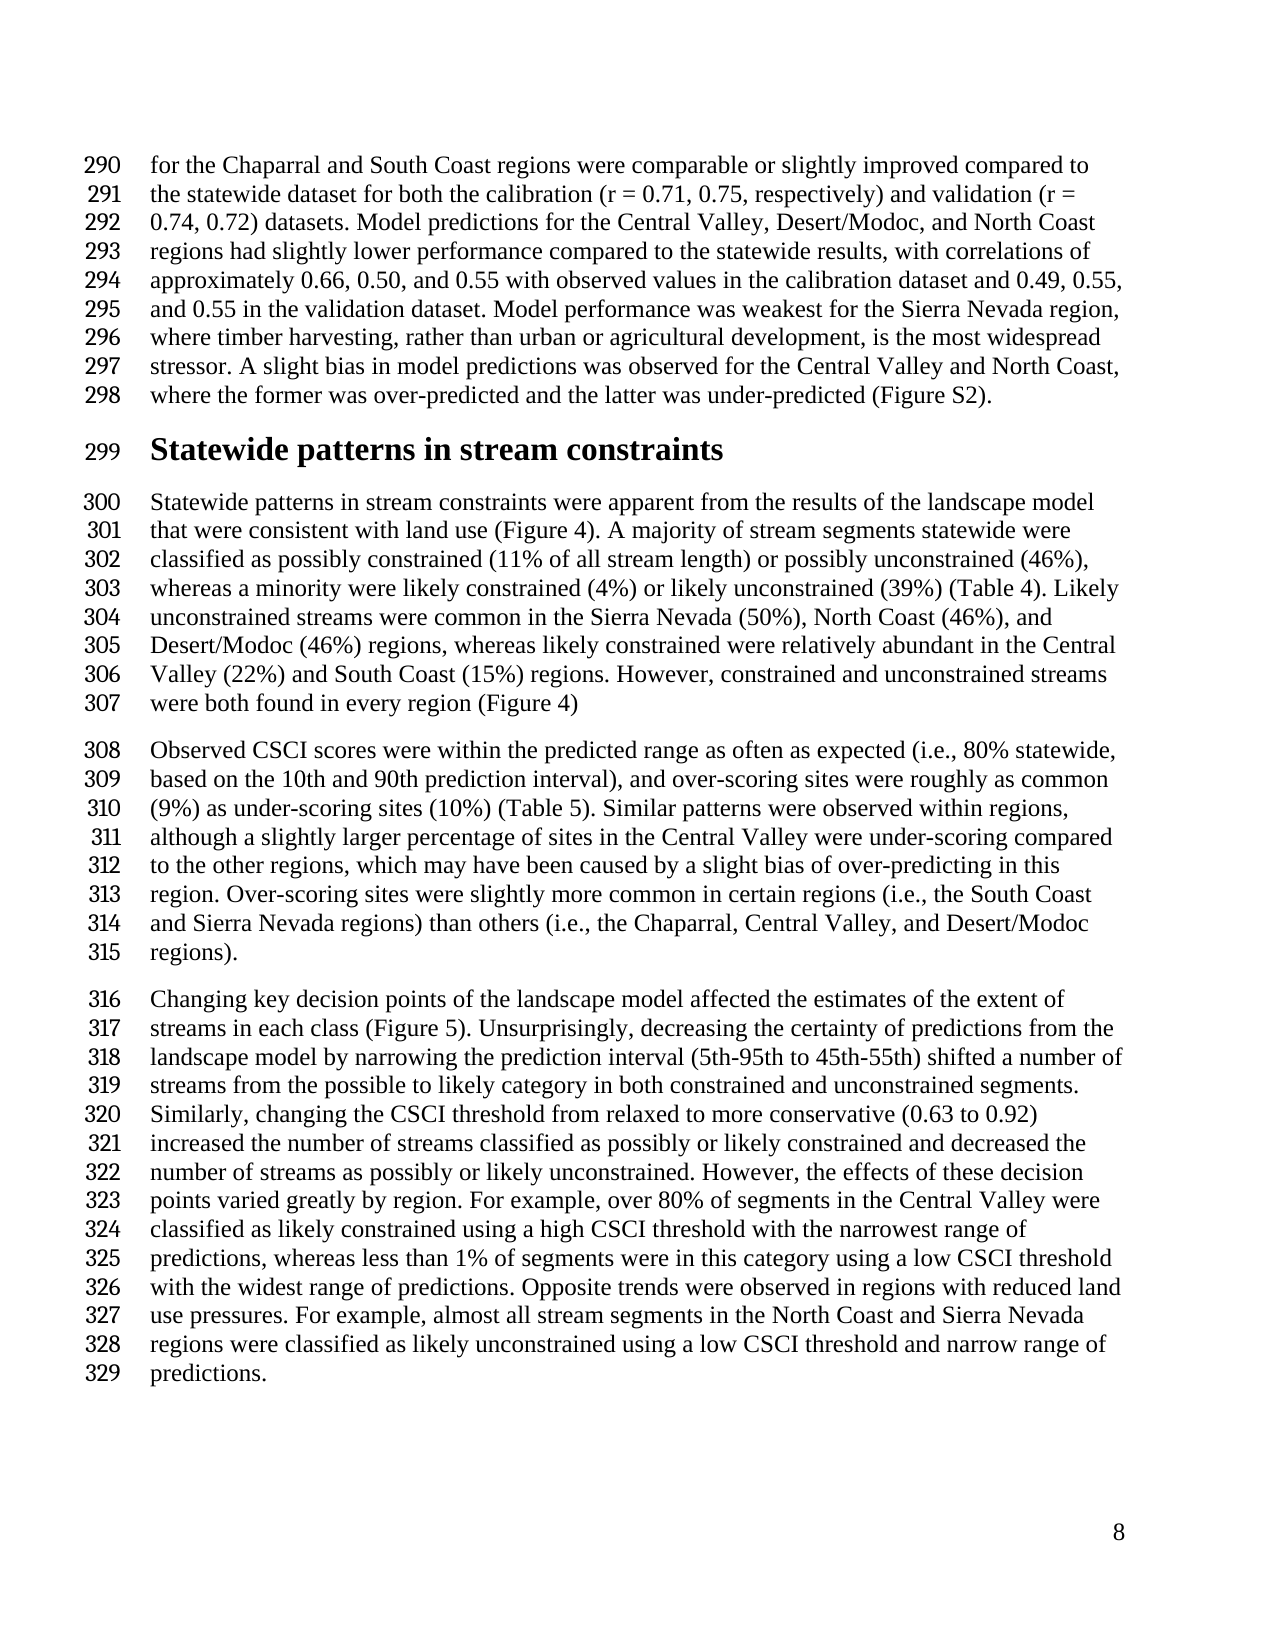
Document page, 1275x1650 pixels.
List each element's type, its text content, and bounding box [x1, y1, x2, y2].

subtitle Statewide patterns in stream constraints [150, 429, 1125, 468]
text Statewide patterns in stream constraints were apparent from the results of the landscape model that were consistent with land use (Figure 4). A majority of stream segments statewide were classified as possibly constrained (11% of all stream length) or possibly unconstrained (46%), whereas a minority were likely constrained (4%) or likely unconstrained (39%) (Table 4). Likely unconstrained streams were common in the Sierra Nevada (50%), North Coast (46%), and Desert/Modoc (46%) regions, whereas likely constrained were relatively abundant in the Central Valley (22%) and South Coast (15%) regions. However, constrained and unconstrained streams were both found in every region (Figure 4) [150, 487, 1125, 717]
text Changing key decision points of the landscape model affected the estimates of the extent of streams in each class (Figure 5). Unsurprisingly, decreasing the certainty of predictions from the landscape model by narrowing the prediction interval (5th-95th to 45th-55th) shifted a number of streams from the possible to likely category in both constrained and unconstrained segments. Similarly, changing the CSCI threshold from relaxed to more conservative (0.63 to 0.92) increased the number of streams classified as possibly or likely constrained and decreased the number of streams as possibly or likely unconstrained. However, the effects of these decision points varied greatly by region. For example, over 80% of segments in the Central Valley were classified as likely constrained using a high CSCI threshold with the narrowest range of predictions, whereas less than 1% of segments were in this category using a low CSCI threshold with the widest range of predictions. Opposite trends were observed in regions with reduced land use pressures. For example, almost all stream segments in the North Coast and Sierra Nevada regions were classified as likely unconstrained using a low CSCI threshold and narrow range of predictions. [150, 984, 1125, 1387]
text Observed CSCI scores were within the predicted range as often as expected (i.e., 80% statewide, based on the 10th and 90th prediction interval), and over-scoring sites were roughly as common (9%) as under-scoring sites (10%) (Table 5). Similar patterns were observed within regions, although a slightly larger percentage of sites in the Central Valley were under-scoring compared to the other regions, which may have been caused by a slight bias of over-predicting in this region. Over-scoring sites were slightly more common in certain regions (i.e., the South Coast and Sierra Nevada regions) than others (i.e., the Chaparral, Central Valley, and Desert/Modoc regions). [150, 735, 1125, 965]
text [150, 150, 1125, 409]
